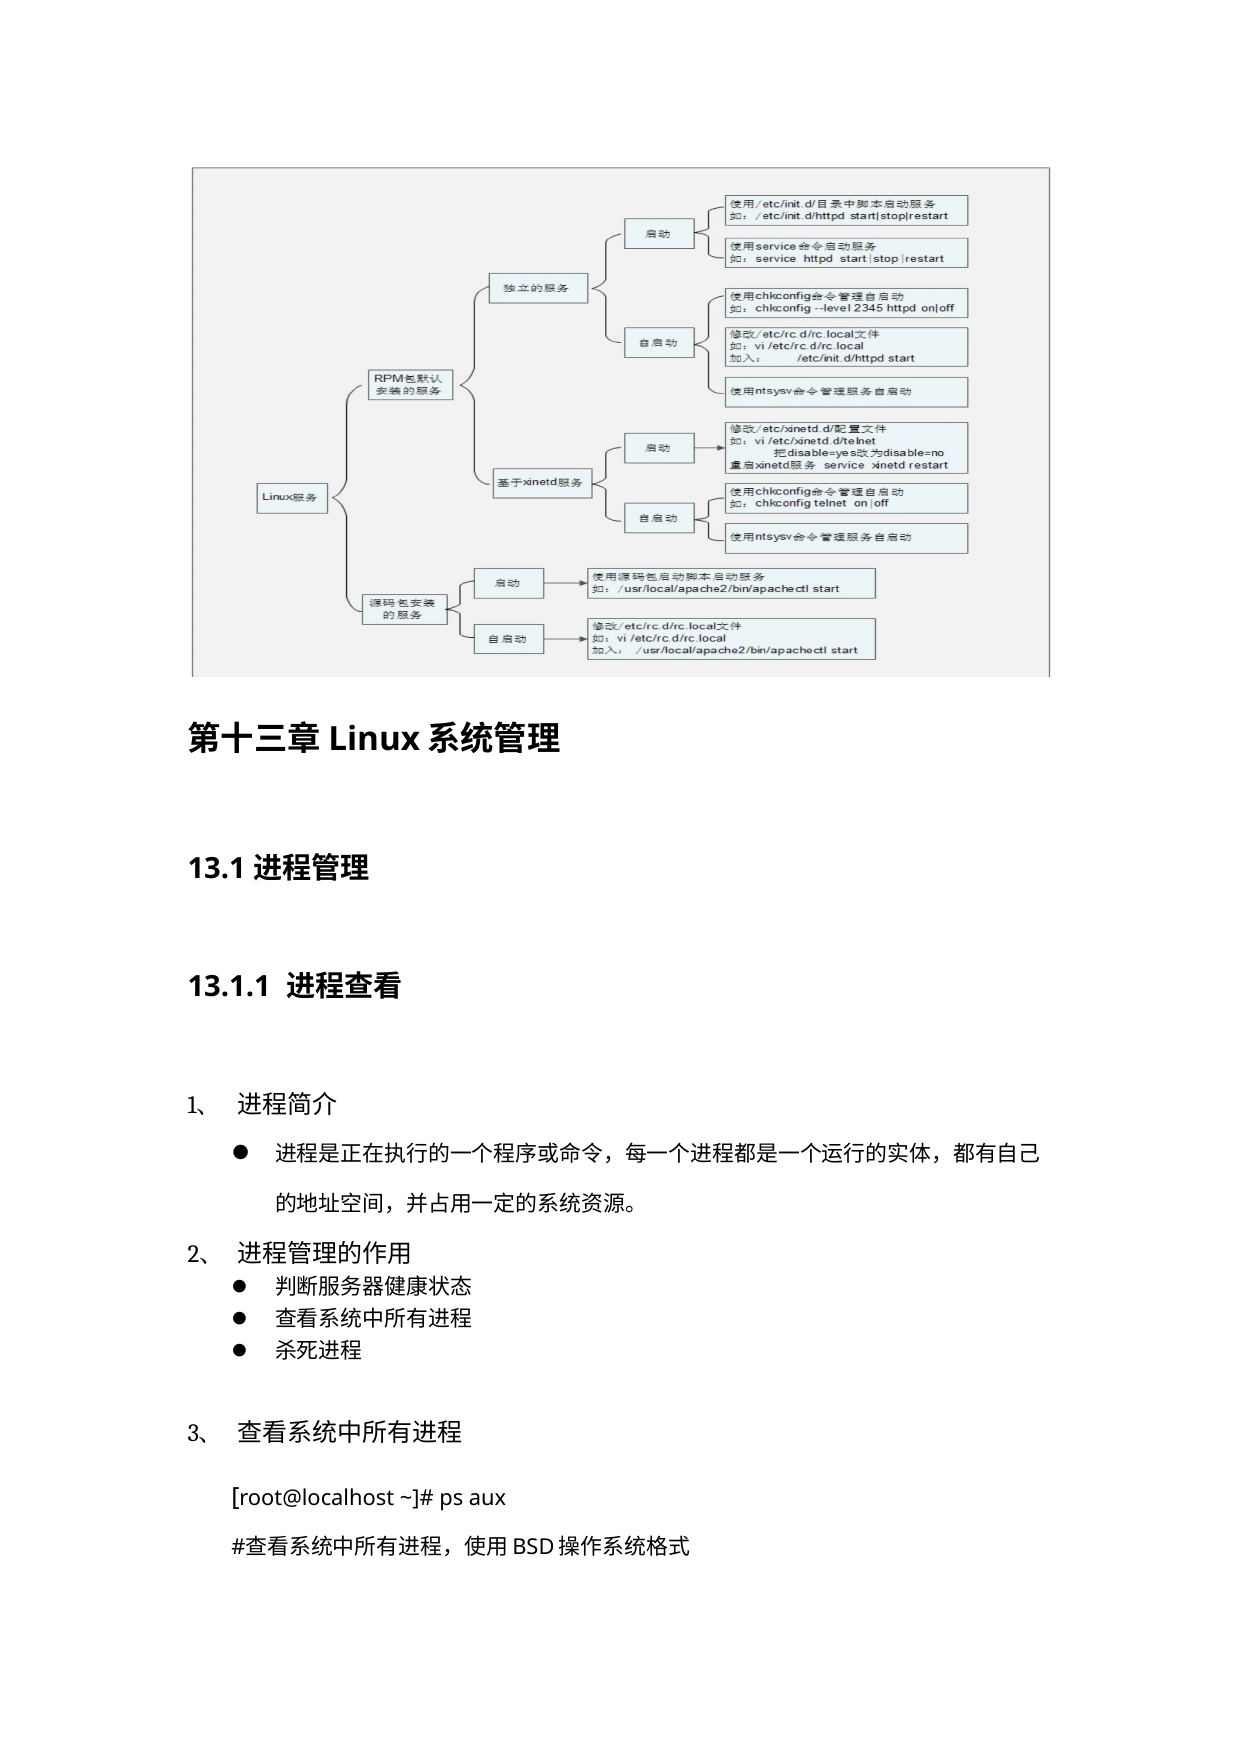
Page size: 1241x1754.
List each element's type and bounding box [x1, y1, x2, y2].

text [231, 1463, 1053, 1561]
picture [187, 162, 1053, 677]
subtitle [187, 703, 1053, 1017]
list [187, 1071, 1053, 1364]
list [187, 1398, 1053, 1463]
